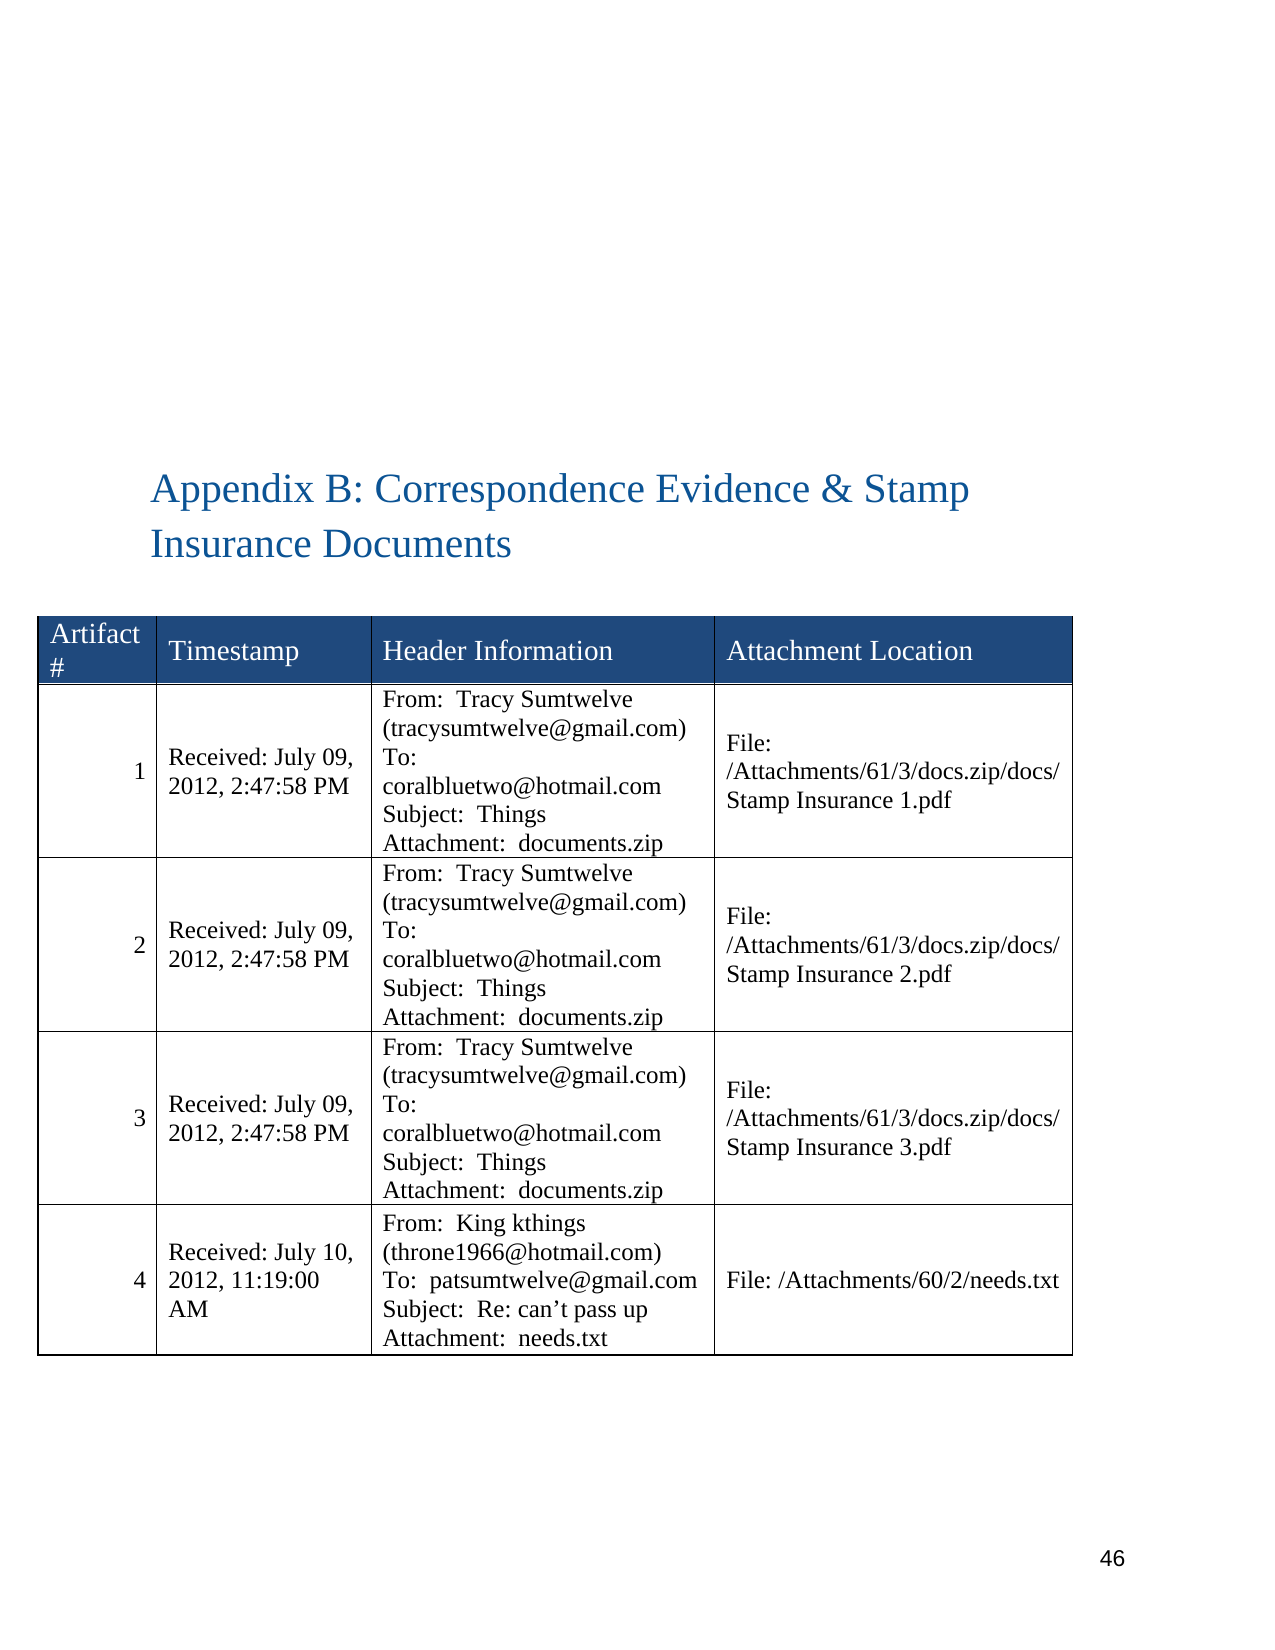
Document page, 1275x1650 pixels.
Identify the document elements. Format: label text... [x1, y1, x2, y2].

table_cell From: Tracy Sumtwelve (tracysumtwelve@gmail.com) To: coralbluetwo@hotmail.com Subject: Things Attachment: documents.zip [372, 1032, 714, 1204]
table_cell File: /Attachments/61/3/docs.zip/docs/Stamp Insurance 2.pdf [715, 858, 1072, 1031]
table_cell From: King kthings (throne1966@hotmail.com) To: patsumtwelve@gmail.com Subject: Re: can’t pass up Attachment: needs.txt [372, 1205, 714, 1354]
table_cell 1 [39, 685, 156, 857]
subtitle Appendix B: Correspondence Evidence & Stamp Insurance Documents [150, 463, 1125, 567]
table_cell File: /Attachments/61/3/docs.zip/docs/Stamp Insurance 1.pdf [715, 685, 1072, 857]
table_header Artifact # [39, 616, 156, 683]
table_cell 2 [39, 858, 156, 1031]
table_cell 3 [39, 1032, 156, 1204]
table_cell From: Tracy Sumtwelve (tracysumtwelve@gmail.com) To: coralbluetwo@hotmail.com Subject: Things Attachment: documents.zip [372, 858, 714, 1031]
table_cell Received: July 09, 2012, 2:47:58 PM [157, 1032, 371, 1204]
table_header Timestamp [157, 616, 371, 683]
table_cell 4 [39, 1205, 156, 1354]
table_header Attachment Location [715, 616, 1072, 683]
table_cell File: /Attachments/60/2/needs.txt [715, 1205, 1072, 1354]
table_cell File: /Attachments/61/3/docs.zip/docs/Stamp Insurance 3.pdf [715, 1032, 1072, 1204]
table_cell Received: July 10, 2012, 11:19:00 AM [157, 1205, 371, 1354]
table_cell Received: July 09, 2012, 2:47:58 PM [157, 685, 371, 857]
table_cell Received: July 09, 2012, 2:47:58 PM [157, 858, 371, 1031]
table_header Header Information [372, 616, 714, 683]
table_cell From: Tracy Sumtwelve (tracysumtwelve@gmail.com) To: coralbluetwo@hotmail.com Subject: Things Attachment: documents.zip [372, 685, 714, 857]
